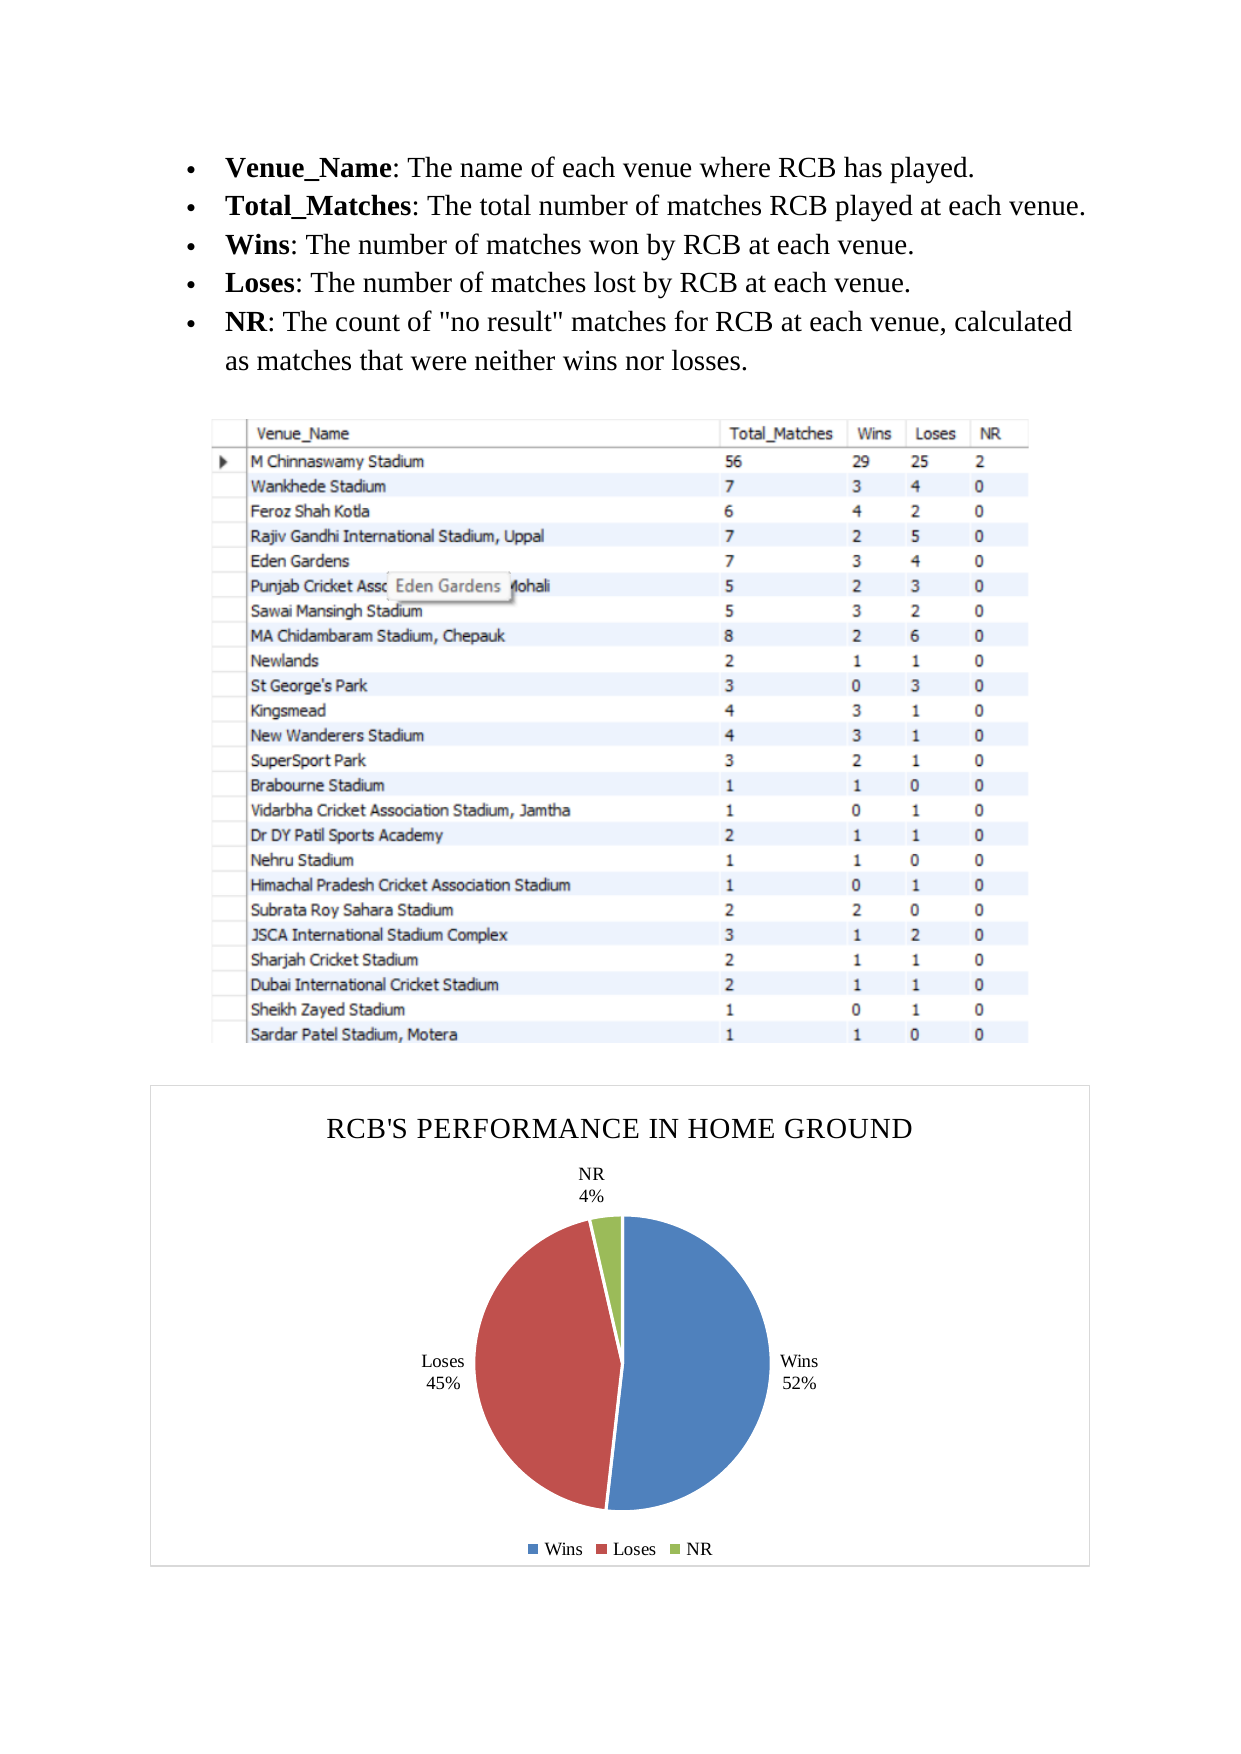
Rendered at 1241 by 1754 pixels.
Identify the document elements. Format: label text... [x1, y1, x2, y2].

list Venue_Name: The name of each venue where RCB has played. [187, 150, 1090, 183]
list Wins: The number of matches won by RCB at each venue. [187, 227, 1090, 261]
list Total_Matches: The total number of matches RCB played at each venue. [187, 188, 1090, 222]
picture [211, 419, 1029, 1043]
list NR: The count of "no result" matches for RCB at each venue, calculated as matches that were neither wins nor losses. [187, 304, 1090, 376]
list Loses: The number of matches lost by RCB at each venue. [187, 266, 1090, 299]
